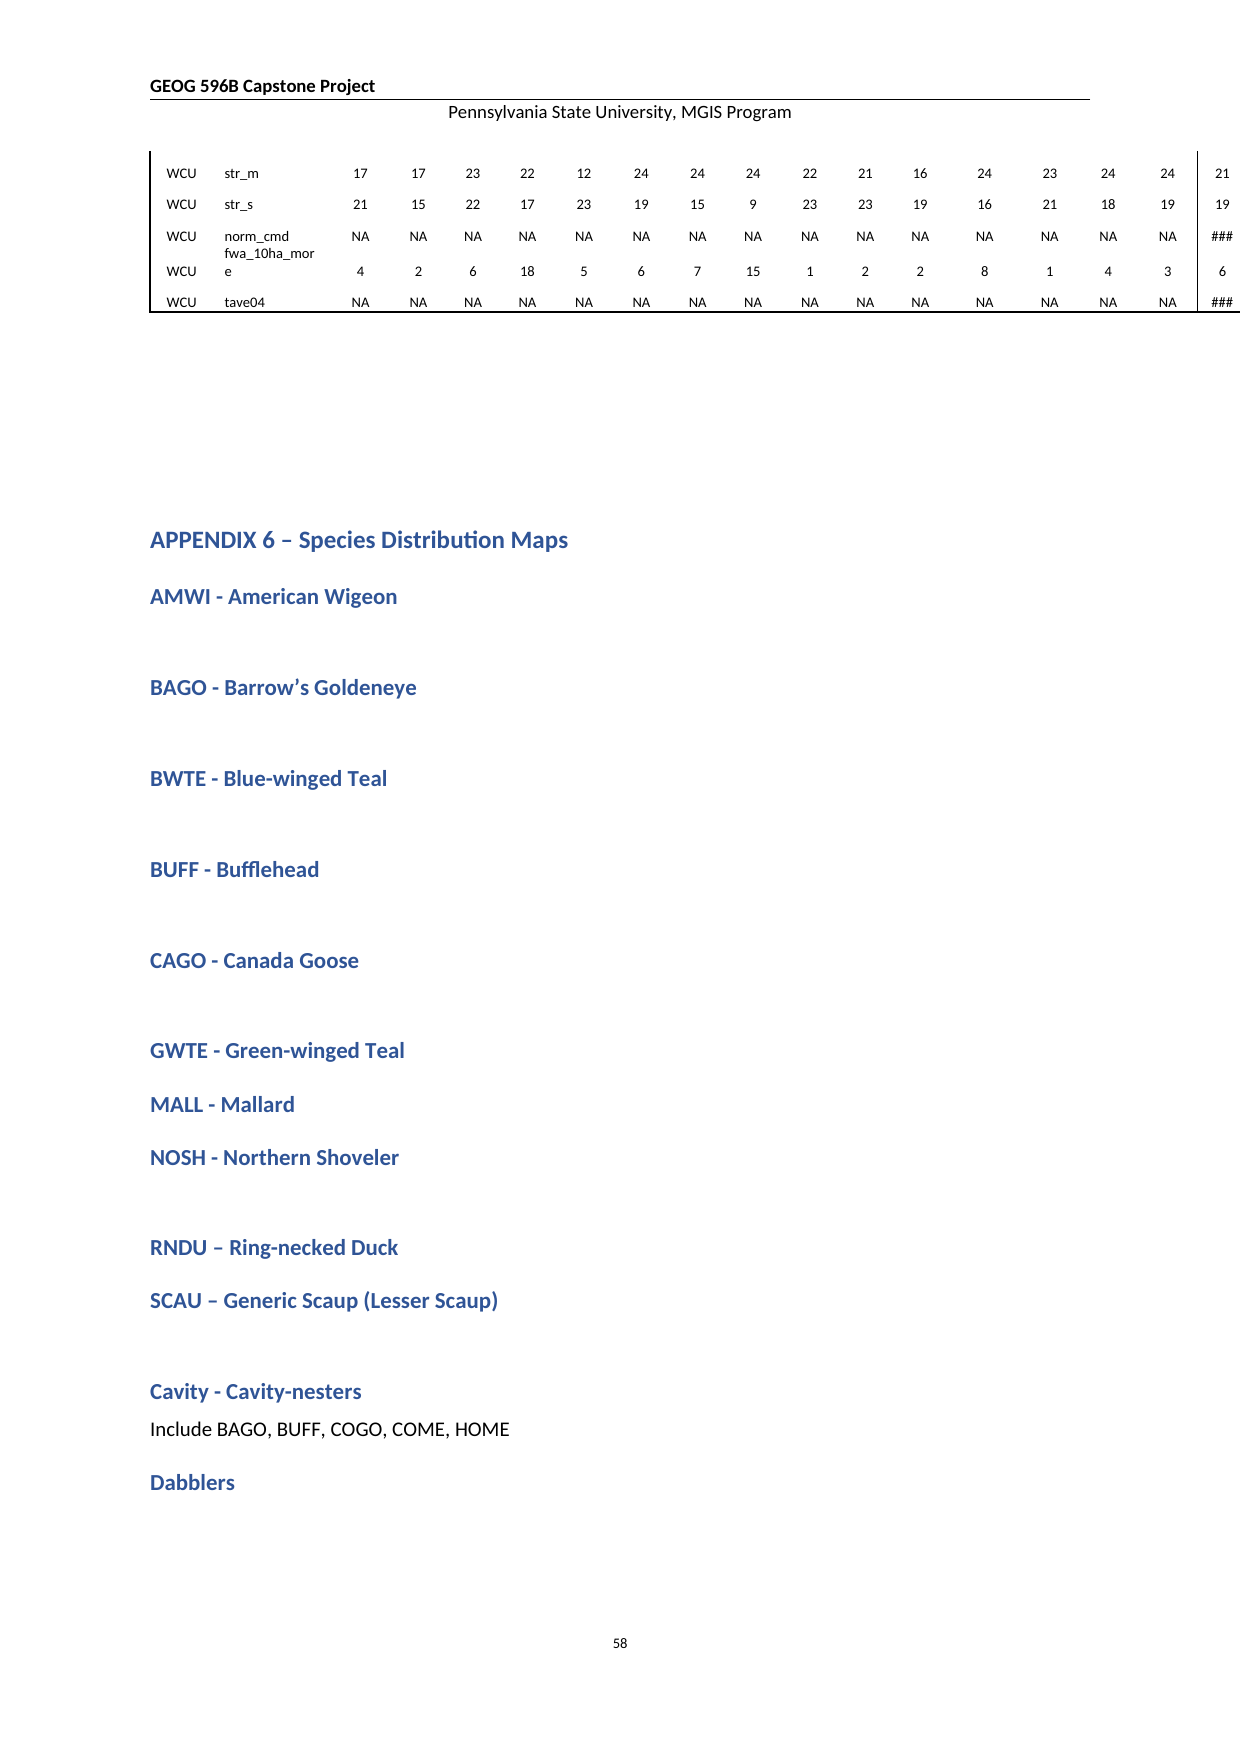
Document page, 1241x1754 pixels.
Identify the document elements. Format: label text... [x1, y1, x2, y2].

text MALL - Mallard [150, 1090, 1090, 1118]
text CAGO - Canada Goose [150, 946, 1090, 974]
text Cavity - Cavity-nesters [150, 1377, 1090, 1405]
text Dabblers [150, 1468, 1090, 1496]
text Include BAGO, BUFF, COGO, COME, HOME [150, 1416, 824, 1441]
text GWTE - Green-winged Teal [150, 1037, 1090, 1065]
text RNDU – Ring-necked Duck [150, 1233, 1090, 1262]
text APPENDIX 6 – Species Distribution Maps [150, 524, 1090, 555]
text BAGO - Barrow’s Goldeneye [150, 673, 1090, 701]
text SCAU – Generic Scaup (Lesser Scaup) [150, 1287, 1090, 1314]
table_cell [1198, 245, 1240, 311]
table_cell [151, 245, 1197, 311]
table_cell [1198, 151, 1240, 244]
text NOSH - Northern Shoveler [150, 1143, 1090, 1171]
text BUFF - Bufflehead [150, 855, 1090, 883]
text BWTE - Blue-winged Teal [150, 764, 1090, 792]
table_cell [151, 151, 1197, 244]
text AMWI - American Wigeon [150, 582, 1090, 611]
